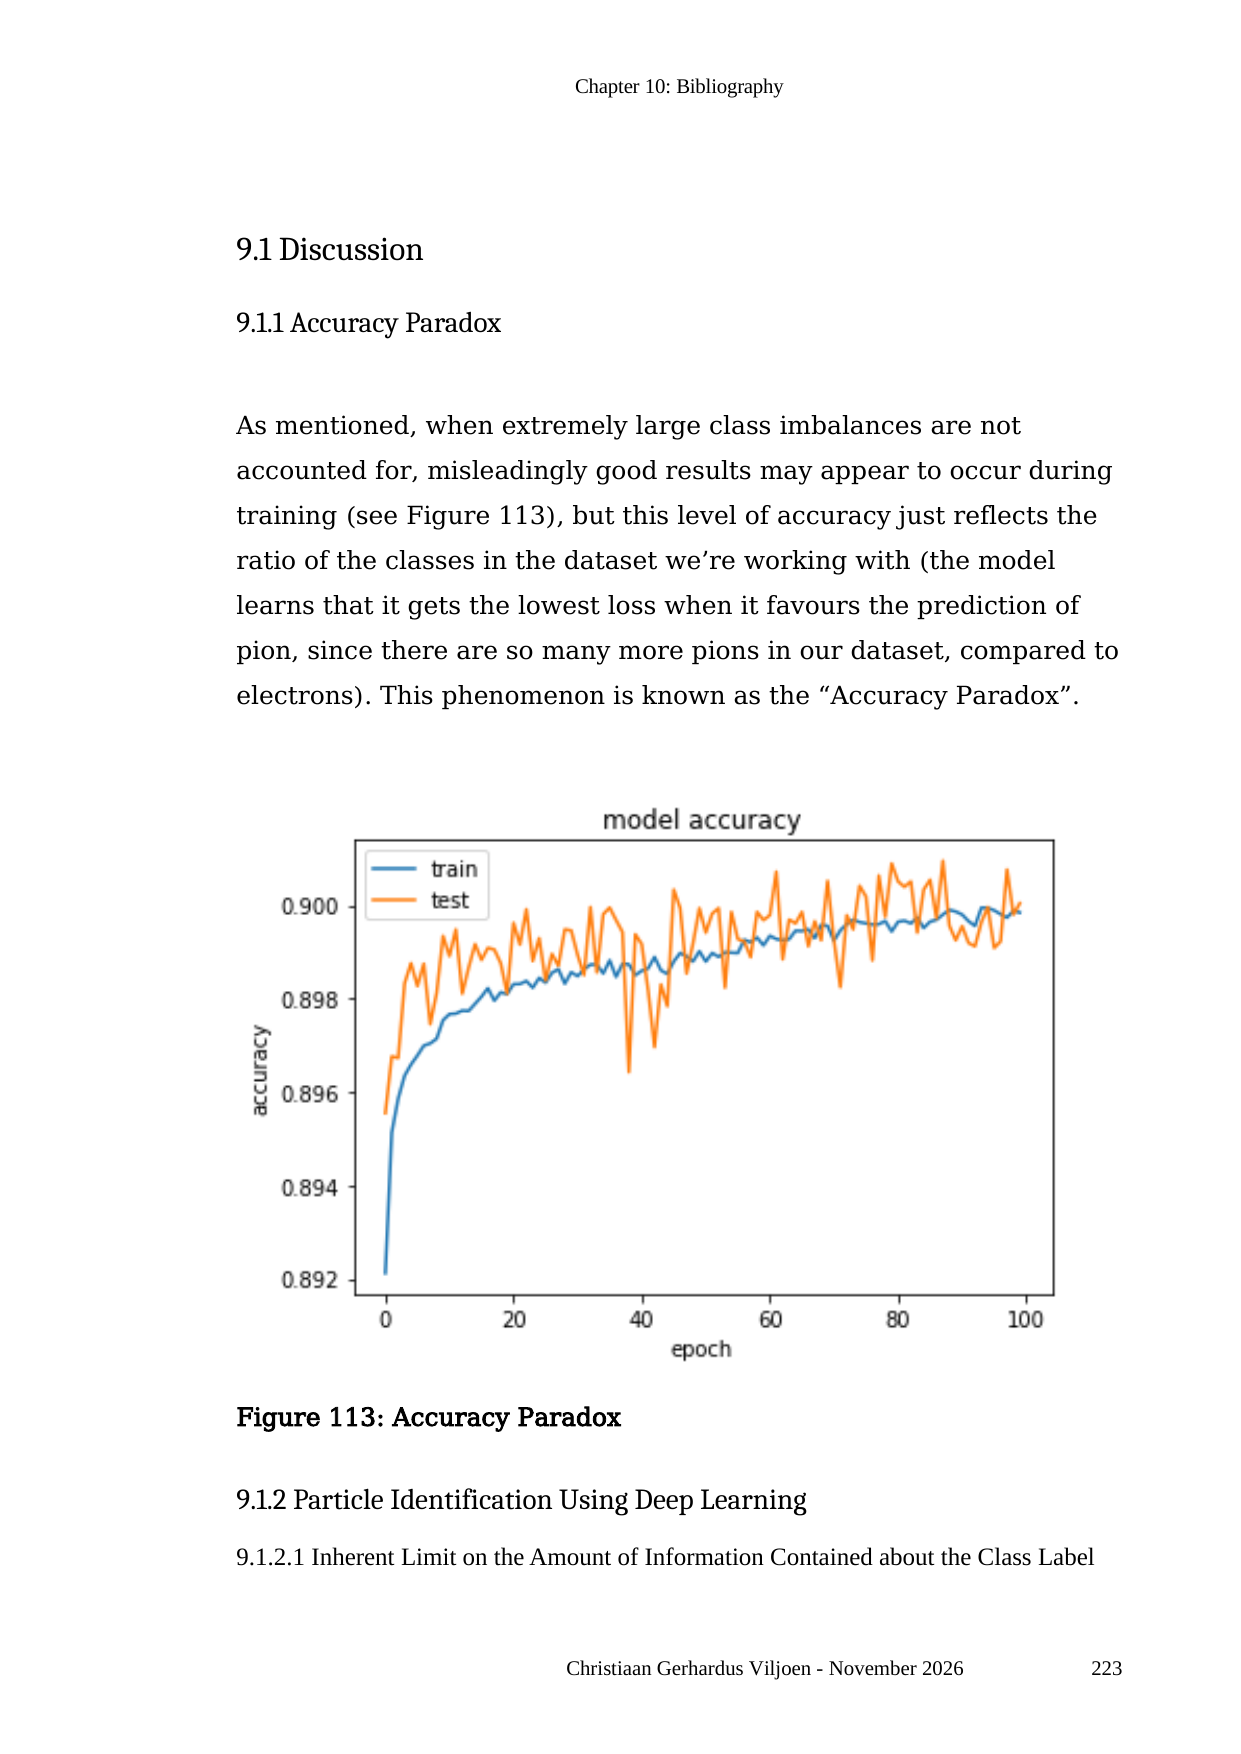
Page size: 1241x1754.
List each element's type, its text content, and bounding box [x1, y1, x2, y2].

picture [236, 794, 1074, 1374]
text As mentioned, when extremely large class imbalances are not accounted for, misleadingly good results may appear to occur during training (see Figure 110), but this level of accuracy just reflects the ratio of the classes in the dataset we’re working with (the model learns that it gets the lowest loss when it favours the prediction of pion, since there are so many more pions in our dataset, compared to electrons). This phenomenon is known as the “Accuracy Paradox”. [236, 410, 1122, 710]
text Figure 113: Accuracy Paradox [236, 1401, 1122, 1431]
subtitle Accuracy Paradox [236, 306, 1122, 340]
subtitle Discussion [236, 230, 1122, 269]
subtitle Particle Identification Using Deep Learning [236, 1483, 1122, 1517]
subtitle Inherent Limit on the Amount of Information Contained about the Class Label [236, 1542, 1122, 1571]
